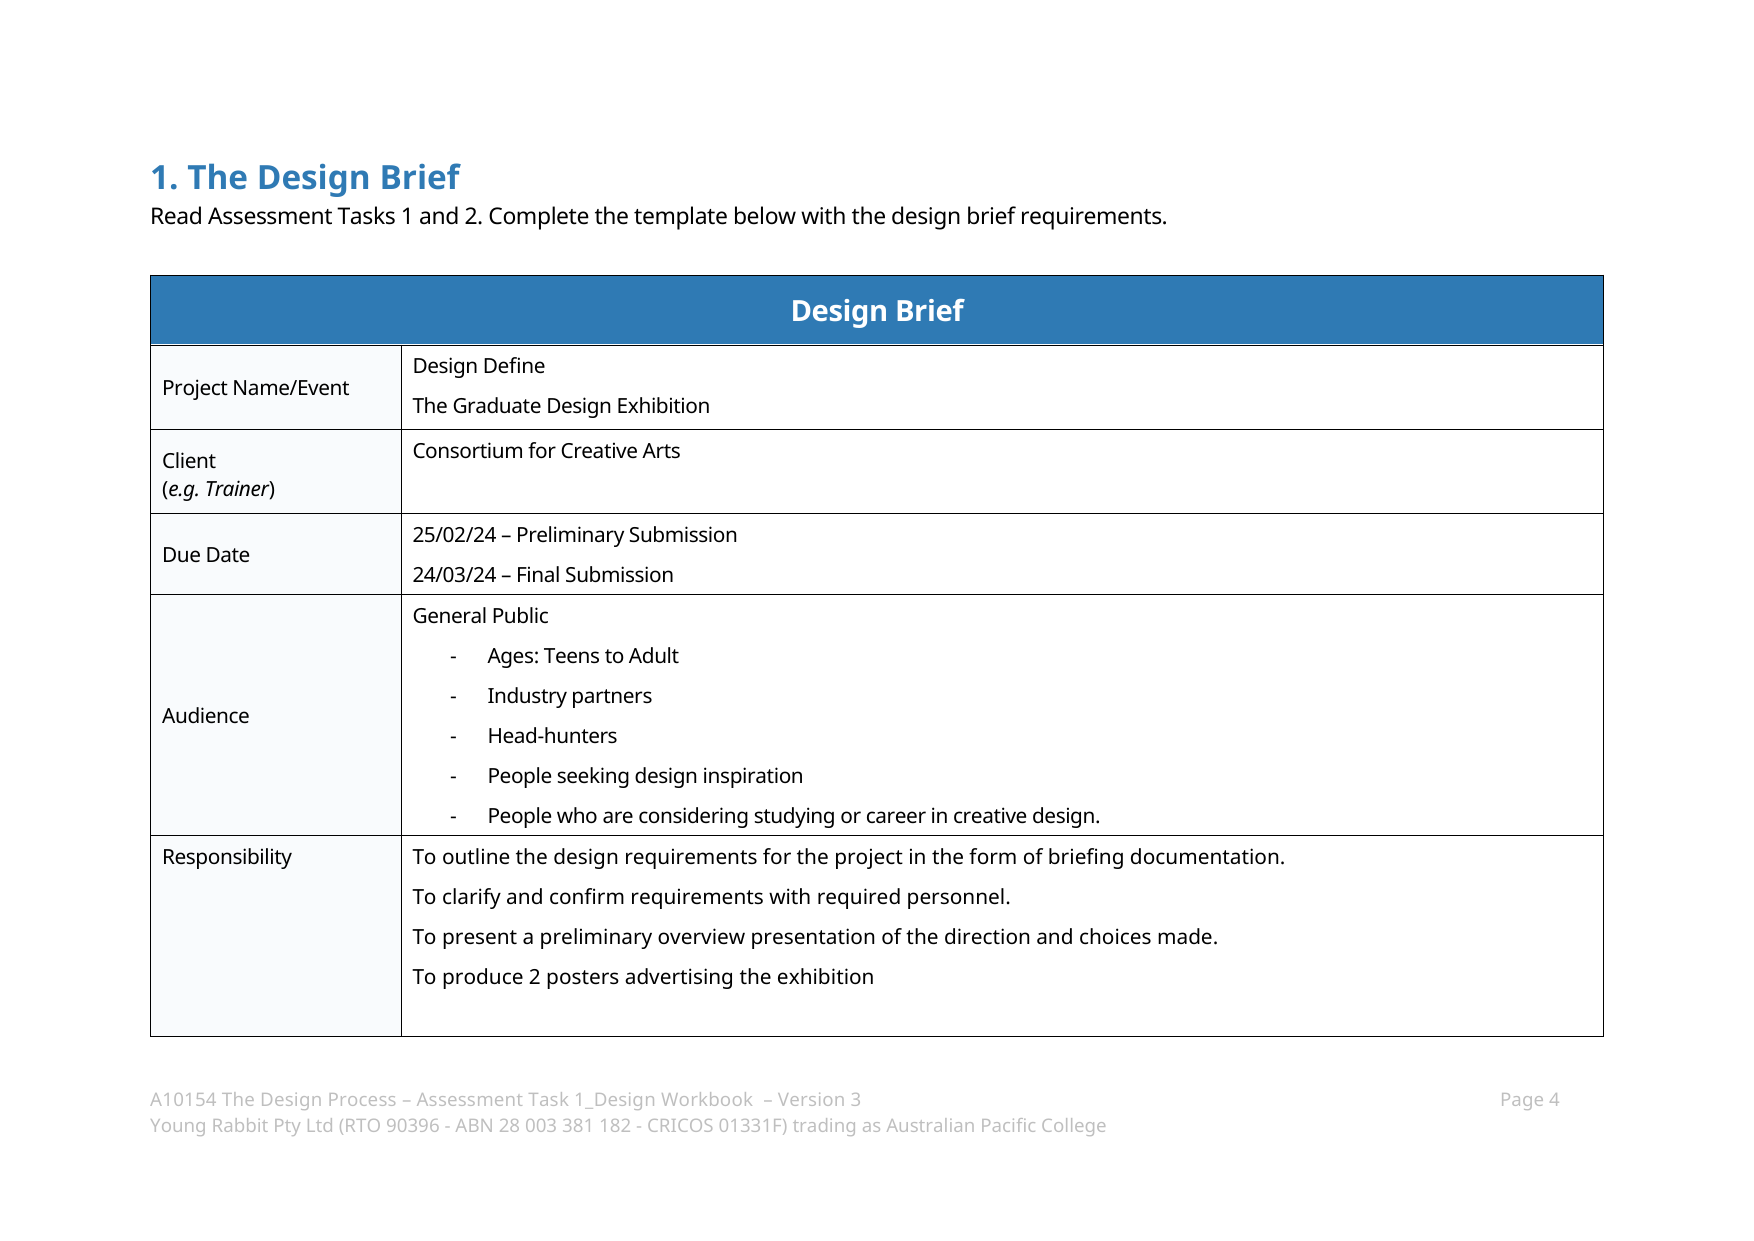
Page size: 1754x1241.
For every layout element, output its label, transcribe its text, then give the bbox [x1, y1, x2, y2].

subtitle 1. The Design Brief [150, 154, 1604, 199]
table_header Design Brief [151, 276, 1603, 344]
table_cell Due Date [151, 514, 401, 594]
table_cell 25/02/24 – Preliminary Submission 24/03/24 – Final Submission [402, 514, 1603, 594]
table_cell Consortium for Creative Arts [402, 430, 1603, 513]
table_cell Audience [151, 595, 401, 835]
table_cell Client (e.g. Trainer) [151, 430, 401, 513]
table_cell General Public Ages: Teens to Adult Industry partners Head-hunters People seeking design inspiration People who are considering studying or career in creative design. [402, 595, 1603, 835]
table_cell Responsibility [151, 836, 401, 1036]
table_cell Project Name/Event [151, 346, 401, 429]
table_cell Design Define The Graduate Design Exhibition [402, 346, 1603, 429]
text Read Assessment Tasks 1 and 2. Complete the template below with the design brief requirements. [150, 199, 1604, 231]
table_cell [402, 836, 1603, 1036]
